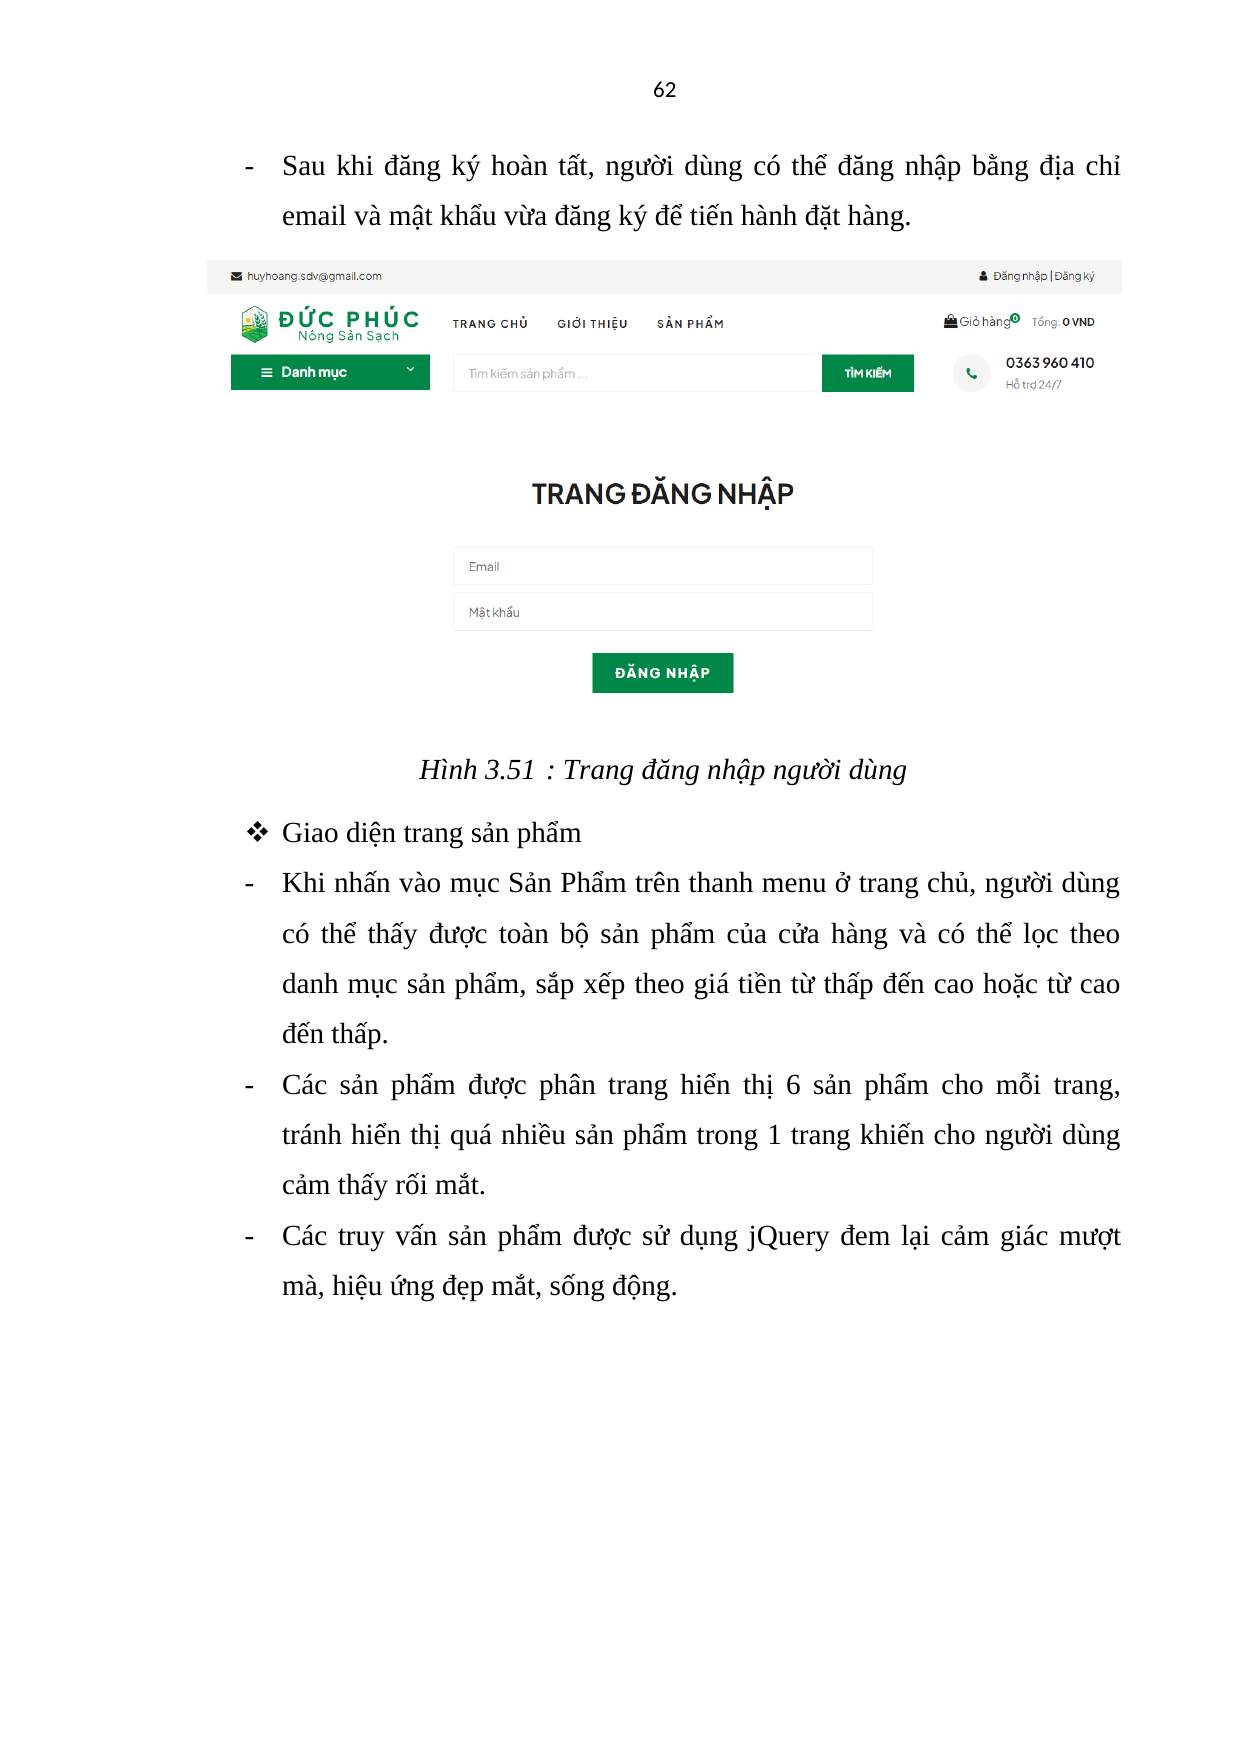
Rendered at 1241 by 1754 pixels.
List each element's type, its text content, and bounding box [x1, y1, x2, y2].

list Các sản phẩm được phân trang hiển thị 6 sản phẩm cho mỗi trang, tránh hiển thị quá nhiều sản phẩm trong 1 trang khiến cho người dùng cảm thấy rối mắt. [244, 1067, 1122, 1201]
list Sau khi đăng ký hoàn tất, người dùng có thể đăng nhập bằng địa chỉ email và mật khẩu vừa đăng ký để tiến hành đặt hàng. [244, 148, 1122, 232]
picture [206, 260, 1123, 724]
list Các truy vấn sản phẩm được sử dụng jQuery đem lại cảm giác mượt mà, hiệu ứng đẹp mắt, sống động. [244, 1218, 1122, 1302]
list Khi nhấn vào mục Sản Phẩm trên thanh menu ở trang chủ, người dùng có thể thấy được toàn bộ sản phẩm của cửa hàng và có thể lọc theo danh mục sản phẩm, sắp xếp theo giá tiền từ thấp đến cao hoặc từ cao đến thấp. [244, 866, 1122, 1050]
list Giao diện trang sản phẩm [244, 815, 1122, 849]
